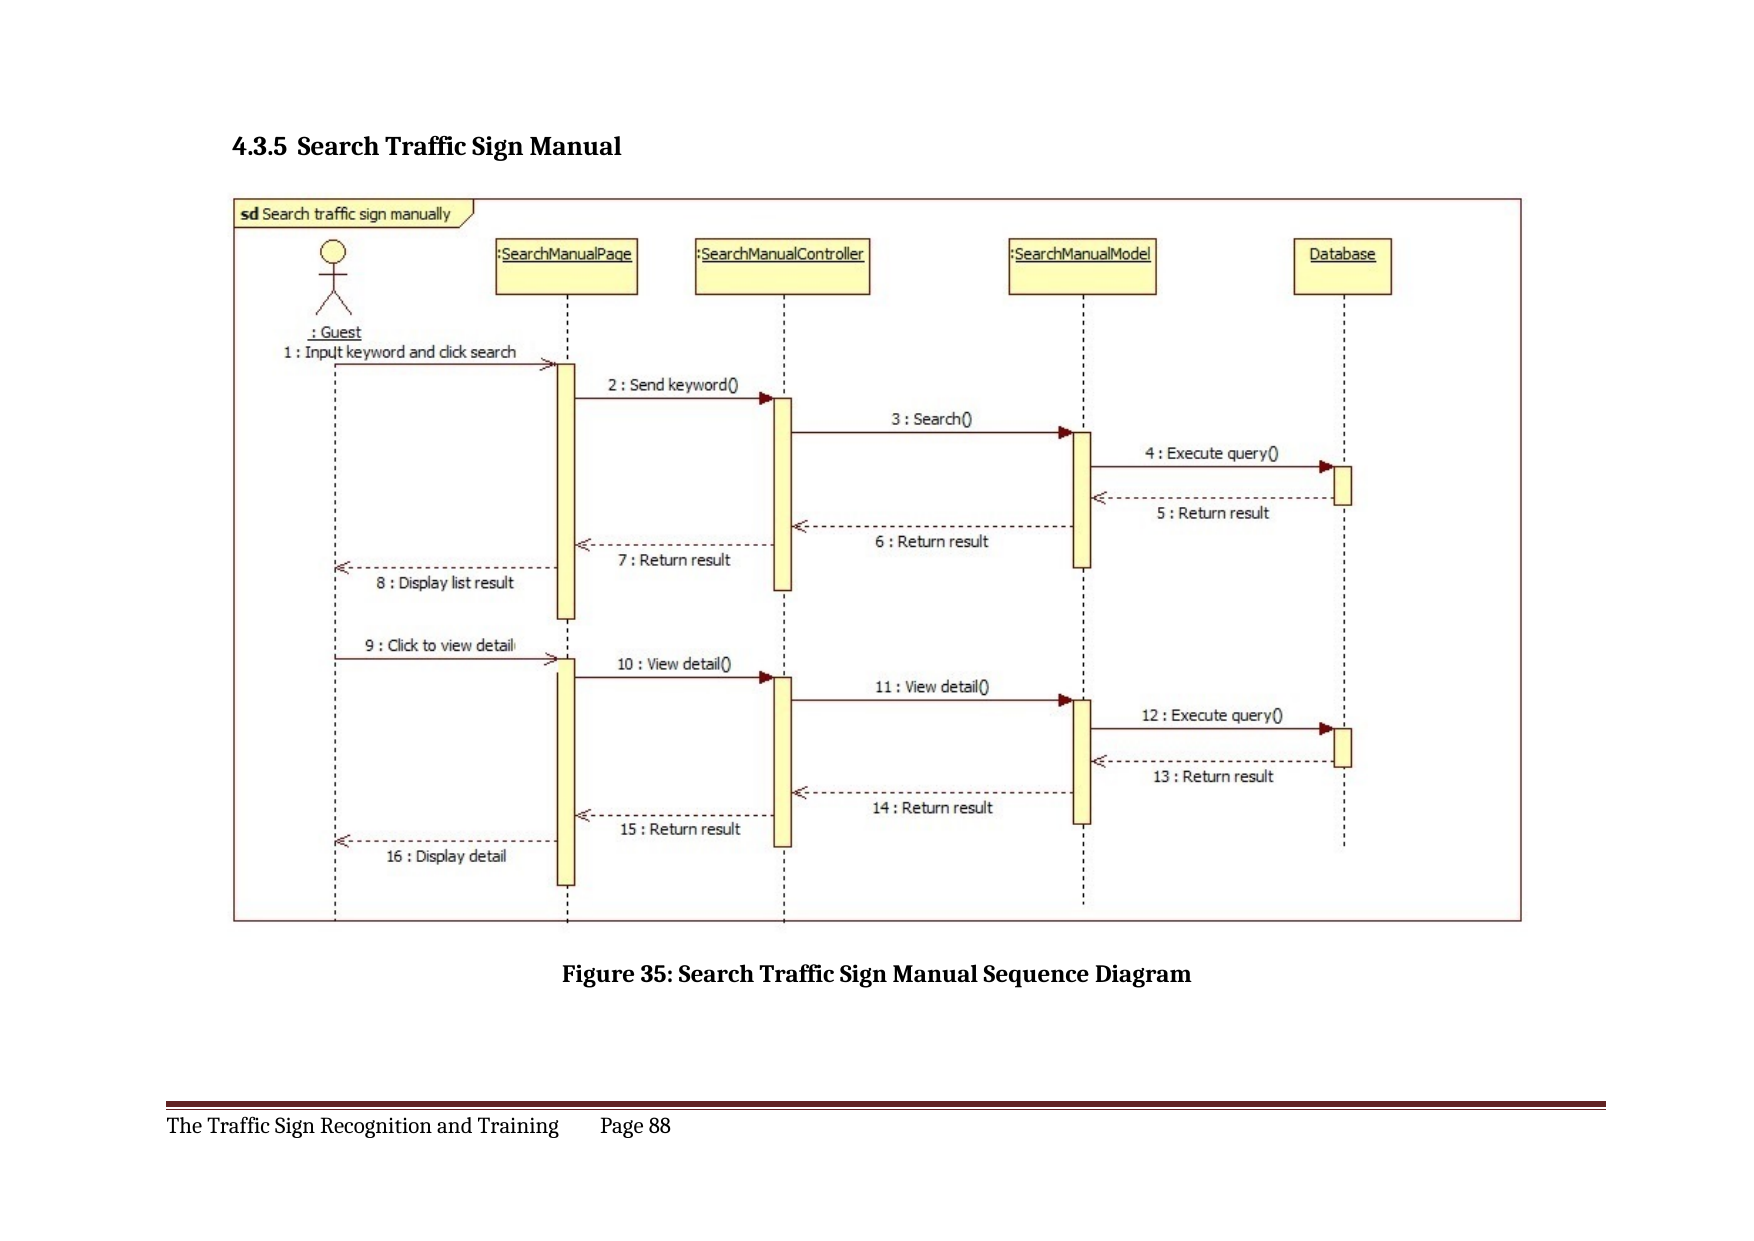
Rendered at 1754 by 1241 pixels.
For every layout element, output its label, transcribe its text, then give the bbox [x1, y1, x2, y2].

subtitle Search Traffic Sign Manual [232, 131, 1606, 162]
picture [205, 170, 1549, 956]
text Figure 35: Search Traffic Sign Manual Sequence Diagram [148, 960, 1606, 989]
